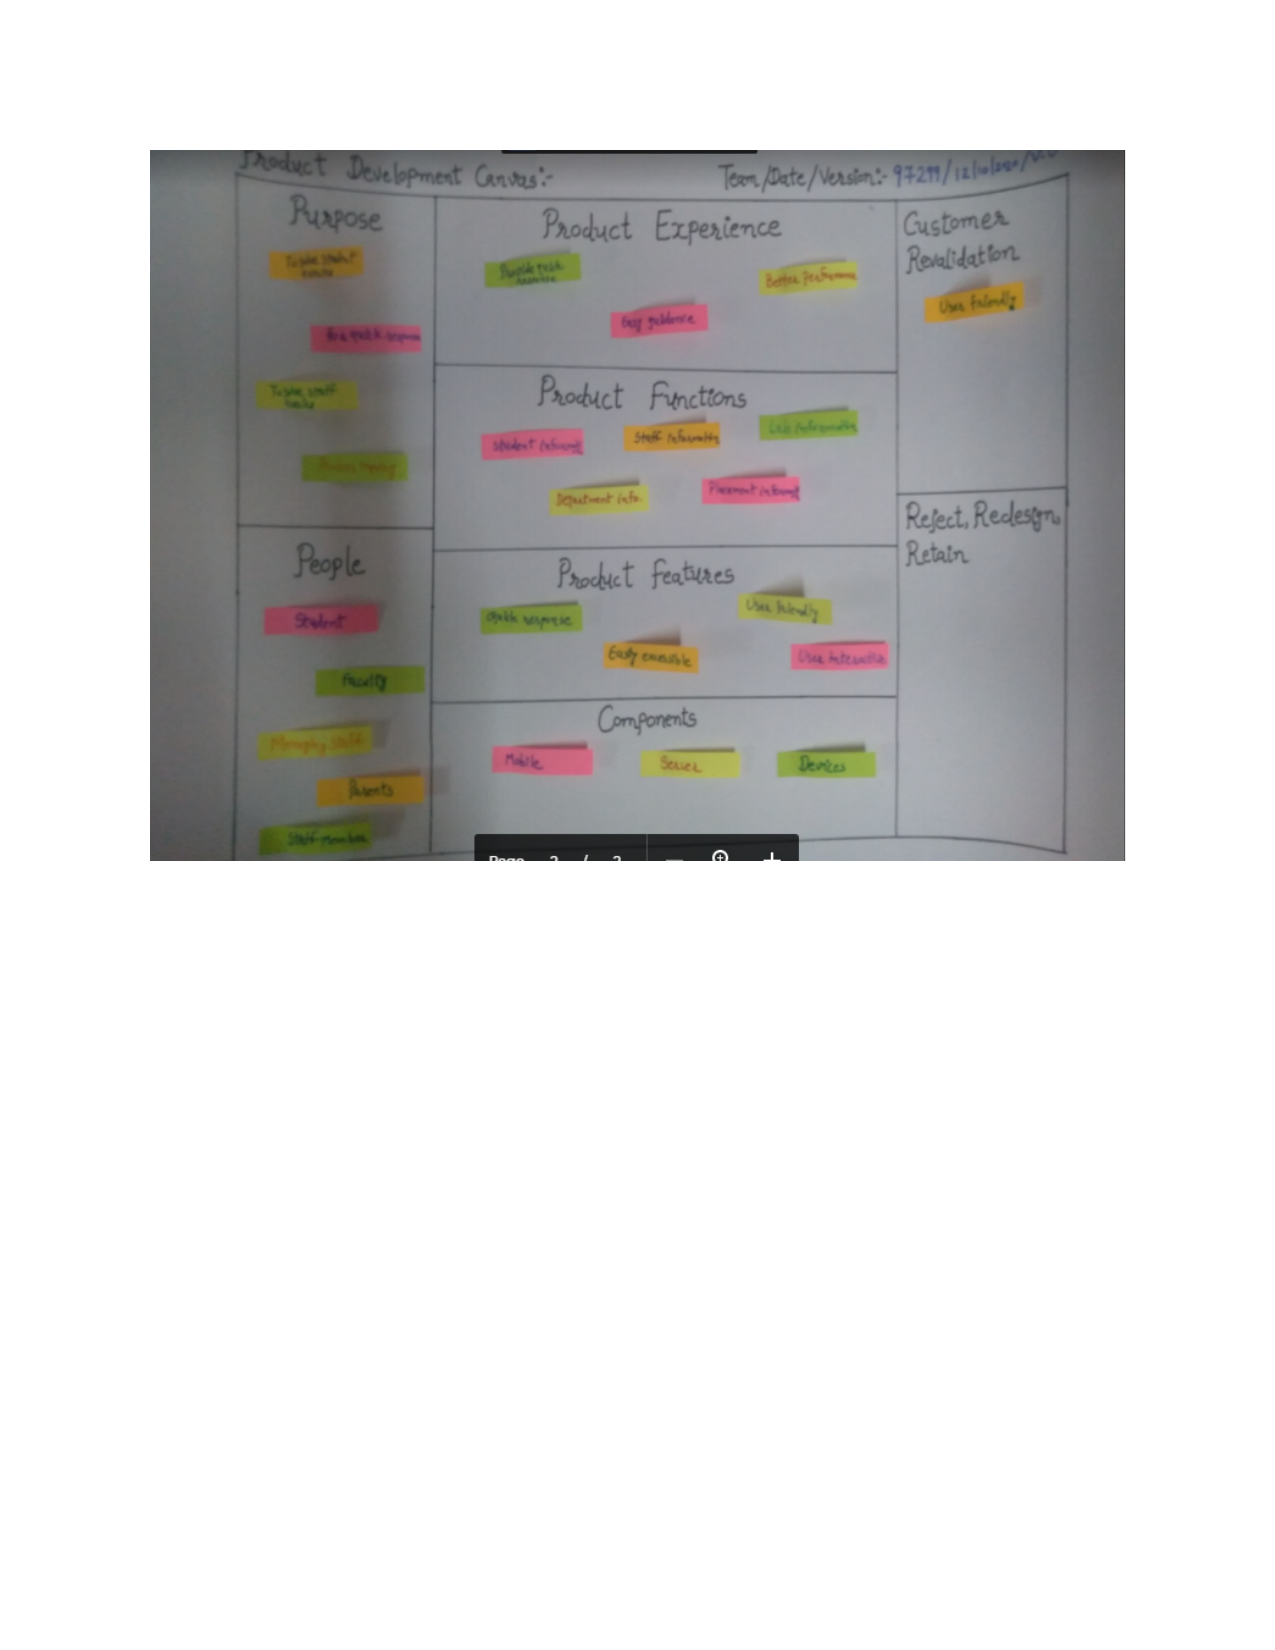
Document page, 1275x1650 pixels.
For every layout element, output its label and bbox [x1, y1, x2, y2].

picture [150, 150, 1125, 861]
